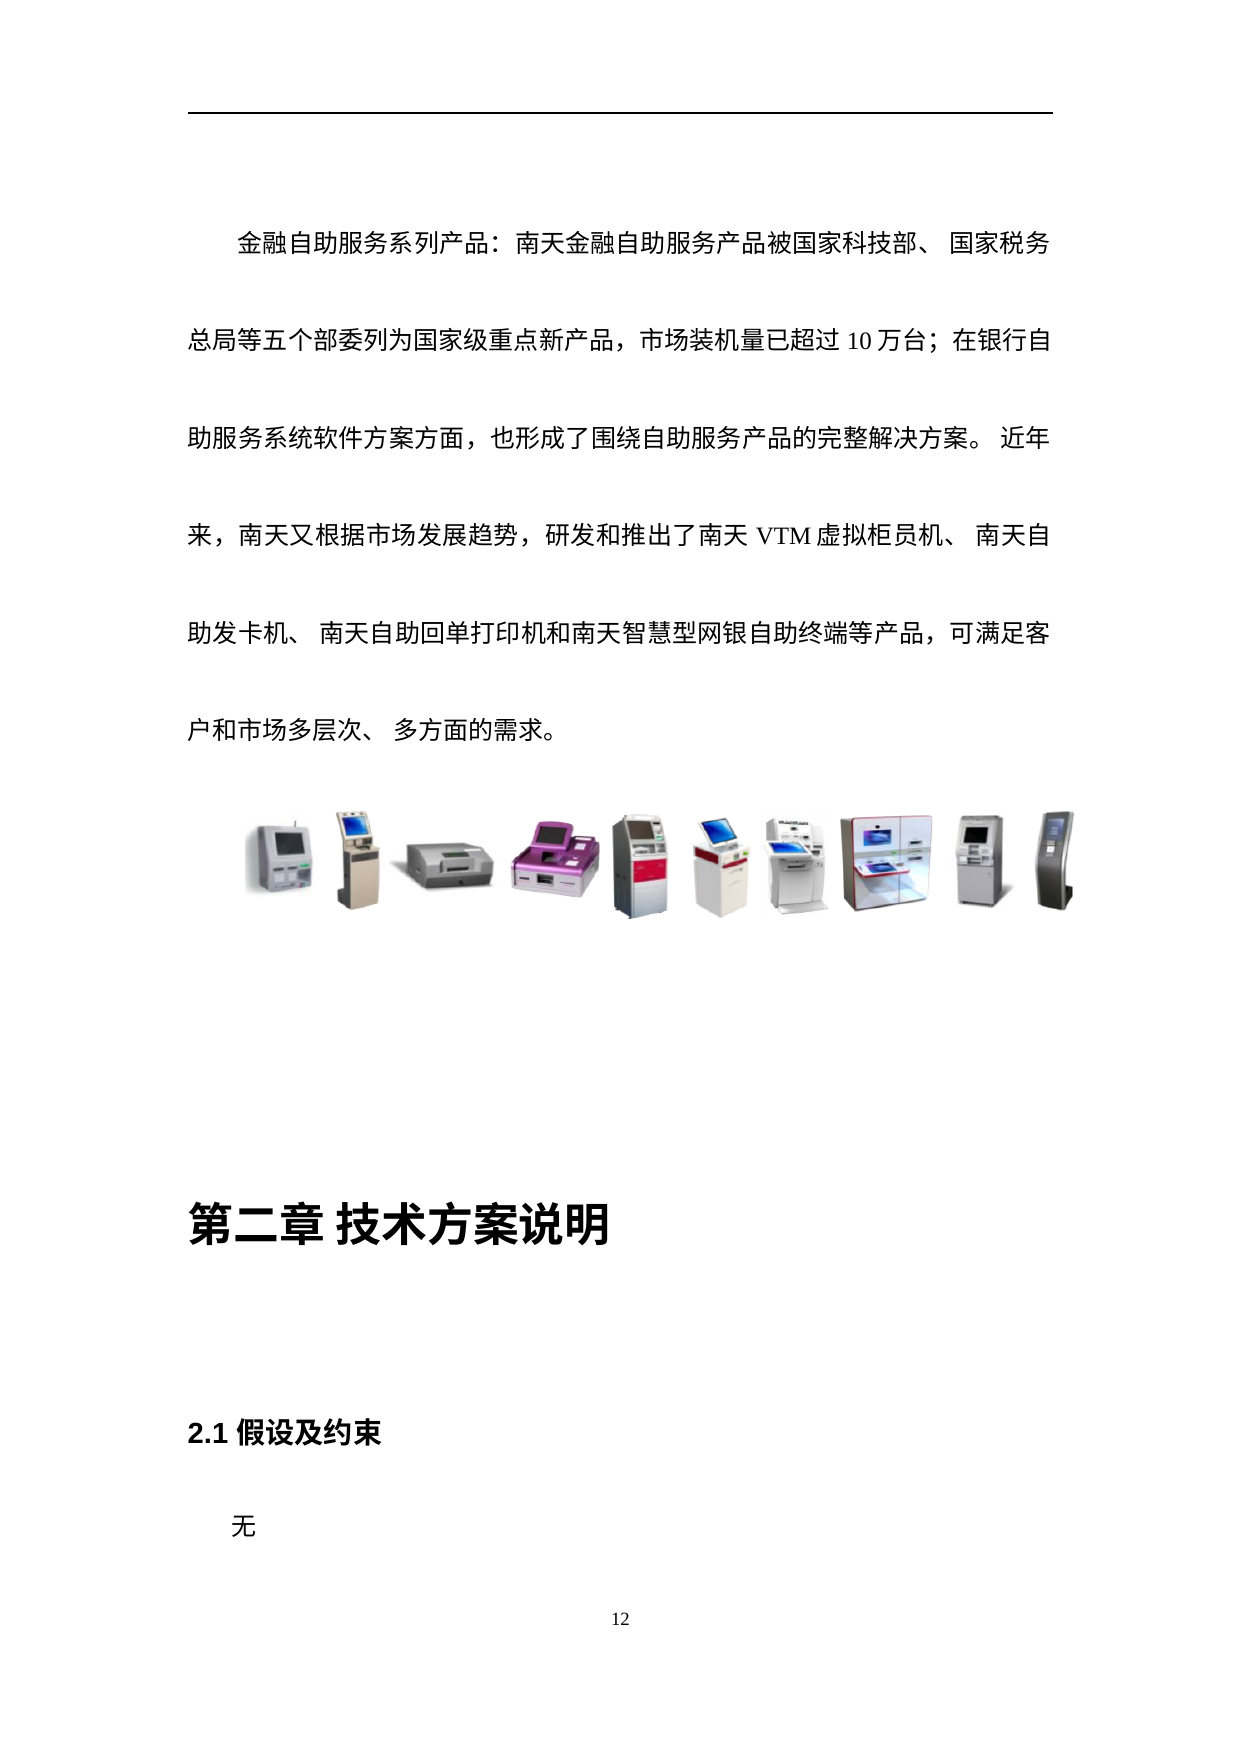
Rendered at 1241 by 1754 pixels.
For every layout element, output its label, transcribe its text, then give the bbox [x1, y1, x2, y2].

text 金融自助服务系列产品：南天金融自助服务产品被国家科技部、 国家税务总局等五个部委列为国家级重点新产品，市场装机量已超过10万台；在银行自助服务系统软件方案方面，也形成了围绕自助服务产品的完整解决方案。 近年来，南天又根据市场发展趋势，研发和推出了南天VTM虚拟柜员机、 南天自助发卡机、 南天自助回单打印机和南天智慧型网银自助终端等产品，可满足客户和市场多层次、 多方面的需求。 [187, 209, 1053, 761]
subtitle 2.1 假设及约束 [187, 1398, 1053, 1463]
subtitle 第二章 技术方案说明 [187, 1172, 1053, 1270]
text 无 [187, 1492, 1053, 1557]
picture [231, 779, 1097, 929]
